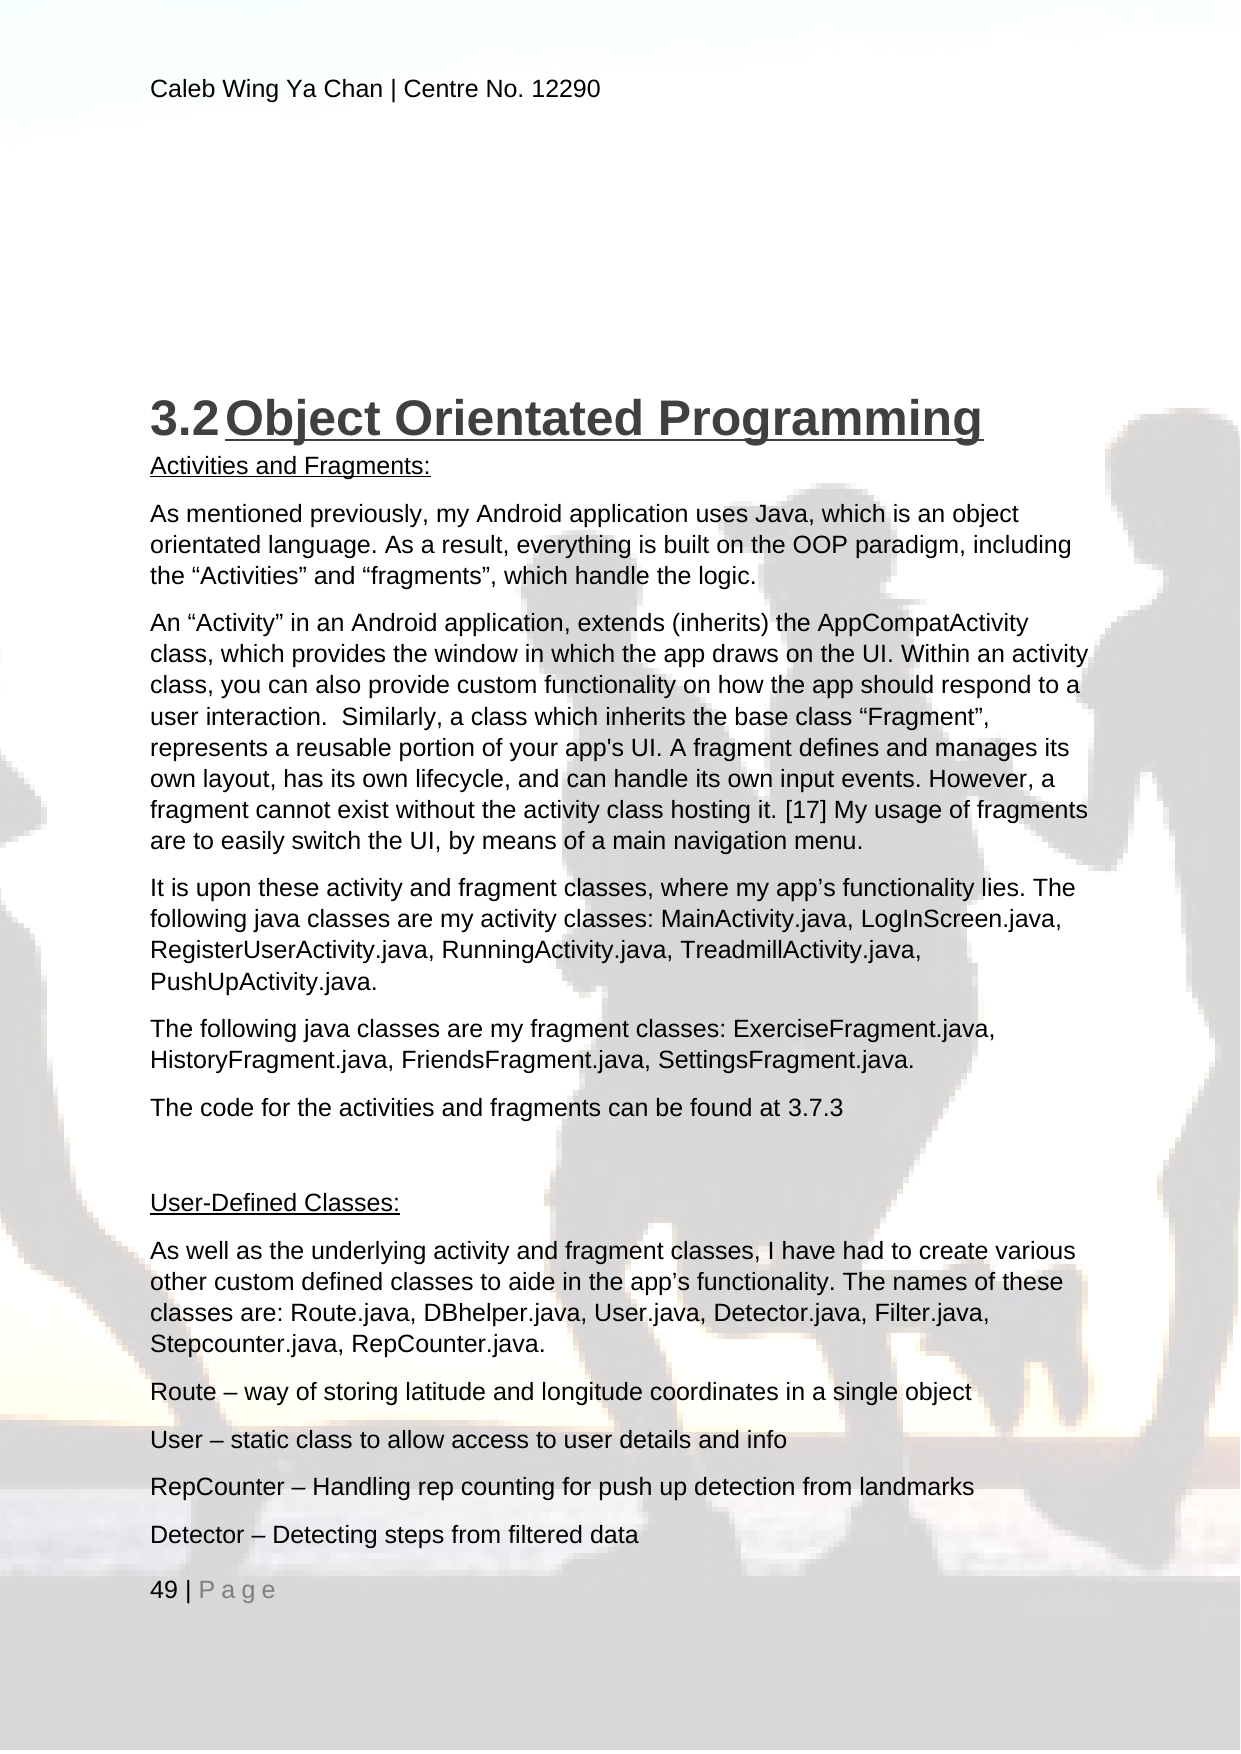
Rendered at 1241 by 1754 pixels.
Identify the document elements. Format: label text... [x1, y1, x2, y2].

text The code for the activities and fragments can be found at 3.6.3 [150, 1093, 1090, 1122]
text It is upon these activity and fragment classes, where my app’s functionality lies. The following java classes are my activity classes: MainActivity.java, LogInScreen.java, RegisterUserActivity.java, RunningActivity.java, TreadmillActivity.java, PushUpActivity.java. [150, 873, 1090, 995]
text The following java classes are my fragment classes: ExerciseFragment.java, HistoryFragment.java, FriendsFragment.java, SettingsFragment.java. [150, 1014, 1090, 1074]
text Route – way of storing latitude and longitude coordinates in a single object [150, 1377, 1090, 1406]
text An “Activity” in an Android application, extends (inherits) the AppCompatActivity class, which provides the window in which the app draws on the UI. Within an activity class, you can also provide custom functionality on how the app should respond to a user interaction. Similarly, a class which inherits the base class “Fragment”, represents a reusable portion of your app's UI. A fragment defines and manages its own layout, has its own lifecycle, and can handle its own input events. However, a fragment cannot exist without the activity class hosting it. My usage of fragments are to easily switch the UI, by means of a main navigation menu. [150, 608, 1090, 854]
text User-Defined Classes: [150, 1188, 1090, 1217]
text As mentioned previously, my Android application uses Java, which is an object orientated language. As a result, everything is built on the OOP paradigm, including the “Activities” and “fragments”, which handle the logic. [150, 498, 1090, 589]
text Detector – Detecting steps from filtered data [150, 1520, 1090, 1549]
subtitle Object Orientated Programming [150, 389, 1090, 446]
text As well as the underlying activity and fragment classes, I have had to create various other custom defined classes to aide in the app’s functionality. The names of these classes are: Route.java, DBhelper.java, User.java, Detector.java, Filter.java, Stepcounter.java, RepCounter.java. [150, 1236, 1090, 1358]
text RepCounter – Handling rep counting for push up detection from landmarks [150, 1472, 1090, 1501]
text Activities and Fragments: [150, 451, 1090, 479]
text User – static class to allow access to user details and info [150, 1424, 1090, 1453]
